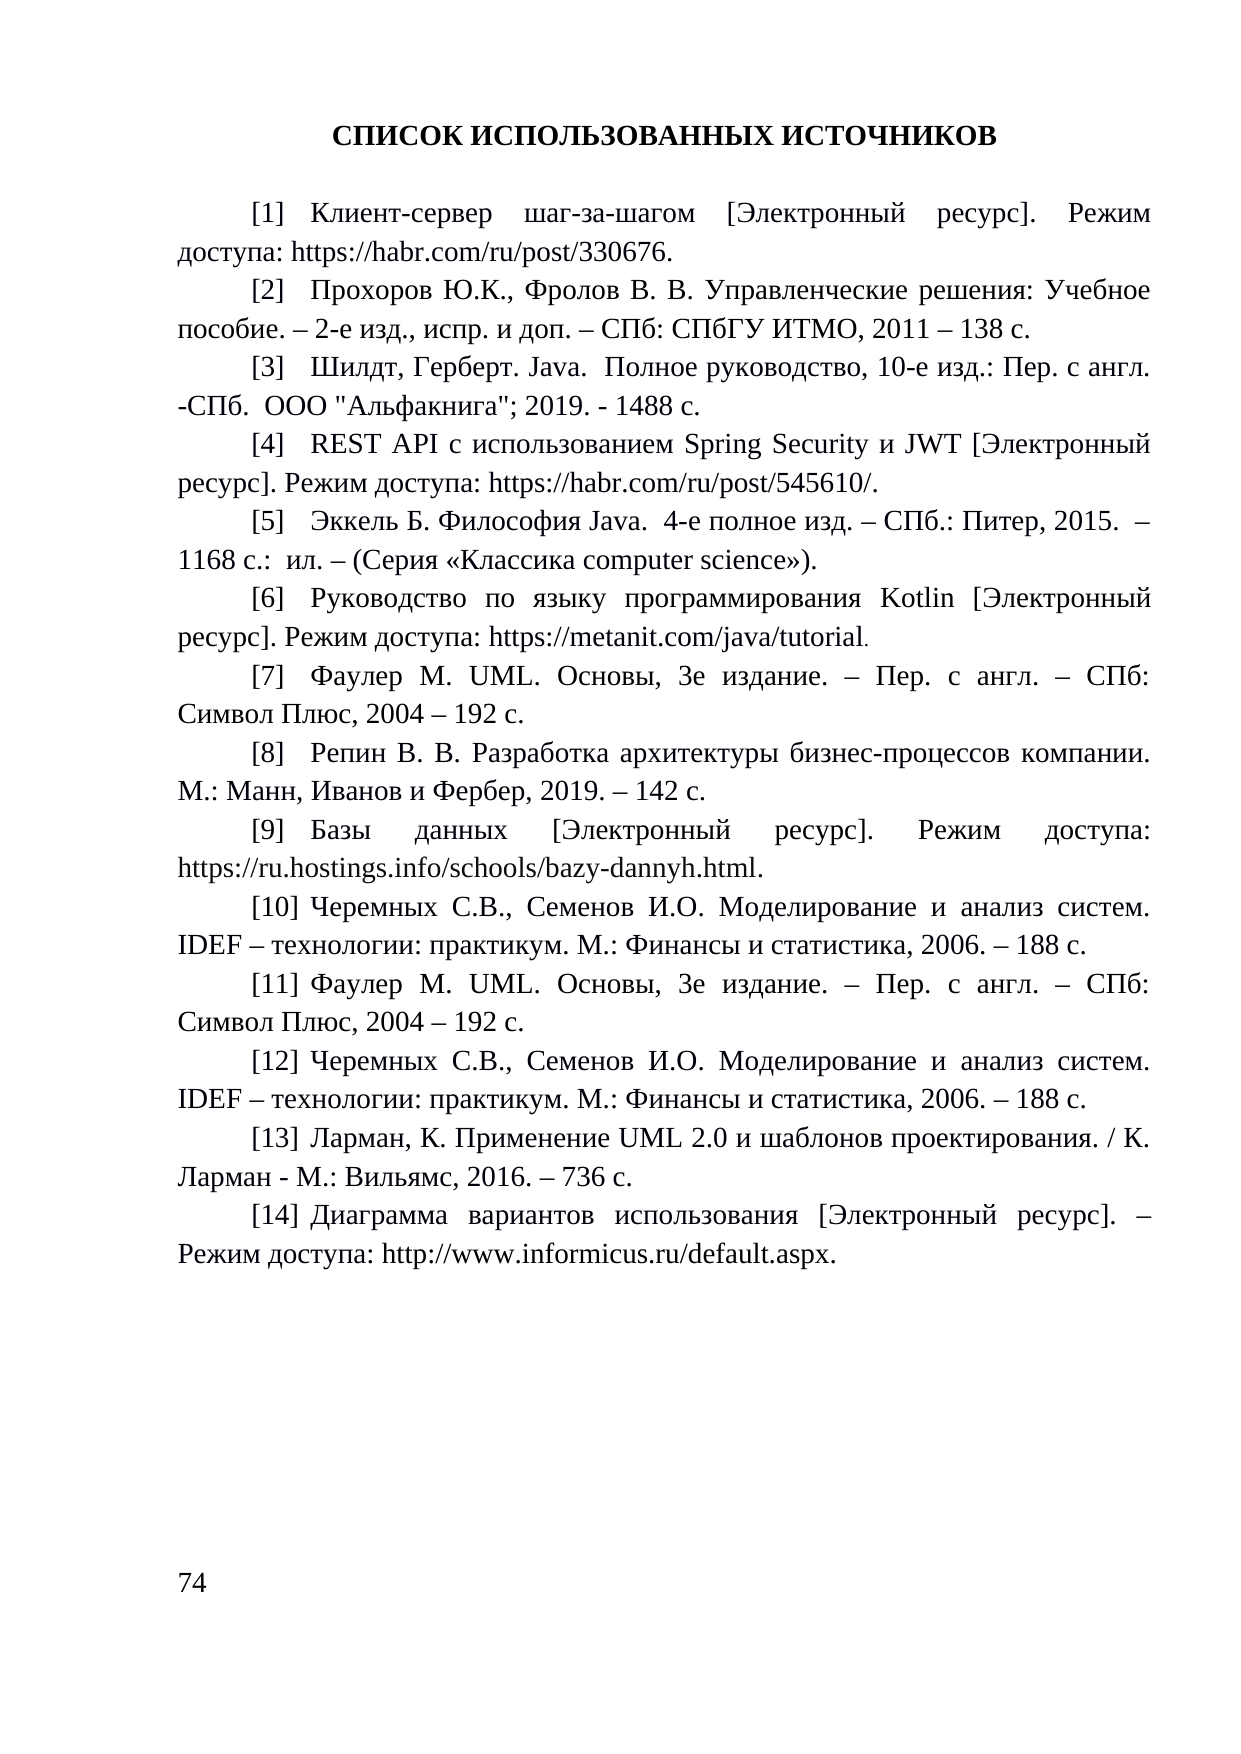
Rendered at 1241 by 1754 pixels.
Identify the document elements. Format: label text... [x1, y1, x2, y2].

list Репин В. В. Разработка архитектуры бизнес-процессов компании. М.: Манн, Иванов и Фербер, 2019. – 142 с. [177, 735, 1152, 807]
list Черемных С.В., Семенов И.О. Моделирование и анализ систем. IDEF – технологии: практикум. М.: Финансы и статистика, 2006. – 188 с. [177, 889, 1152, 961]
list REST API с использованием Spring Security и JWT [Электронный ресурс]. Режим доступа: https://habr.com/ru/post/545610/. [177, 426, 1152, 498]
list Эккель Б. Философия Java. 4-е полное изд. – СПб.: Питер, 2015. – 1168 c.: ил. – (Серия «Классика computer science»). [177, 503, 1152, 576]
list Фаулер M. UML. Основы, 3е издание. – Пер. с англ. – СПб: Символ Плюс, 2004 – 192 с. [177, 966, 1152, 1038]
list Клиент-сервер шаг-за-шагом [Электронный ресурс]. Режим доступа: https://habr.com/ru/post/330676. [177, 195, 1152, 267]
list Руководство по языку программирования Kotlin [Электронный ресурс]. Режим доступа: https://metanit.com/java/tutorial. [177, 581, 1152, 653]
list Фаулер M. UML. Основы, 3е издание. – Пер. с англ. – СПб: Символ Плюс, 2004 – 192 с. [177, 658, 1152, 730]
list Прохоров Ю.К., Фролов В. В. Управленческие решения: Учебное пособие. – 2-е изд., испр. и доп. – СПб: СПбГУ ИТМО, 2011 – 138 с. [177, 272, 1152, 344]
list Диаграмма вариантов использования [Электронный ресурс]. – Режим доступа: http://www.informicus.ru/default.aspx. [177, 1197, 1152, 1269]
list Черемных С.В., Семенов И.О. Моделирование и анализ систем. IDEF – технологии: практикум. М.: Финансы и статистика, 2006. – 188 с. [177, 1043, 1152, 1115]
text СПИСОК ИСПОЛЬЗОВАННЫХ ИСТОЧНИКОВ [177, 118, 1152, 152]
list Ларман, К. Применение UML 2.0 и шаблонов проектирования. / К. Ларман - М.: Вильямс, 2016. – 736 с. [177, 1120, 1152, 1192]
list Базы данных [Электронный ресурс]. Режим доступа: https://ru.hostings.info/schools/bazy-dannyh.html. [177, 812, 1152, 884]
list Шилдт, Герберт. Java. Полное руководство, 10-е изд.: Пер. с англ. -СПб. ООО "Альфа­книга"; 2019. - 1488 с. [177, 349, 1152, 421]
